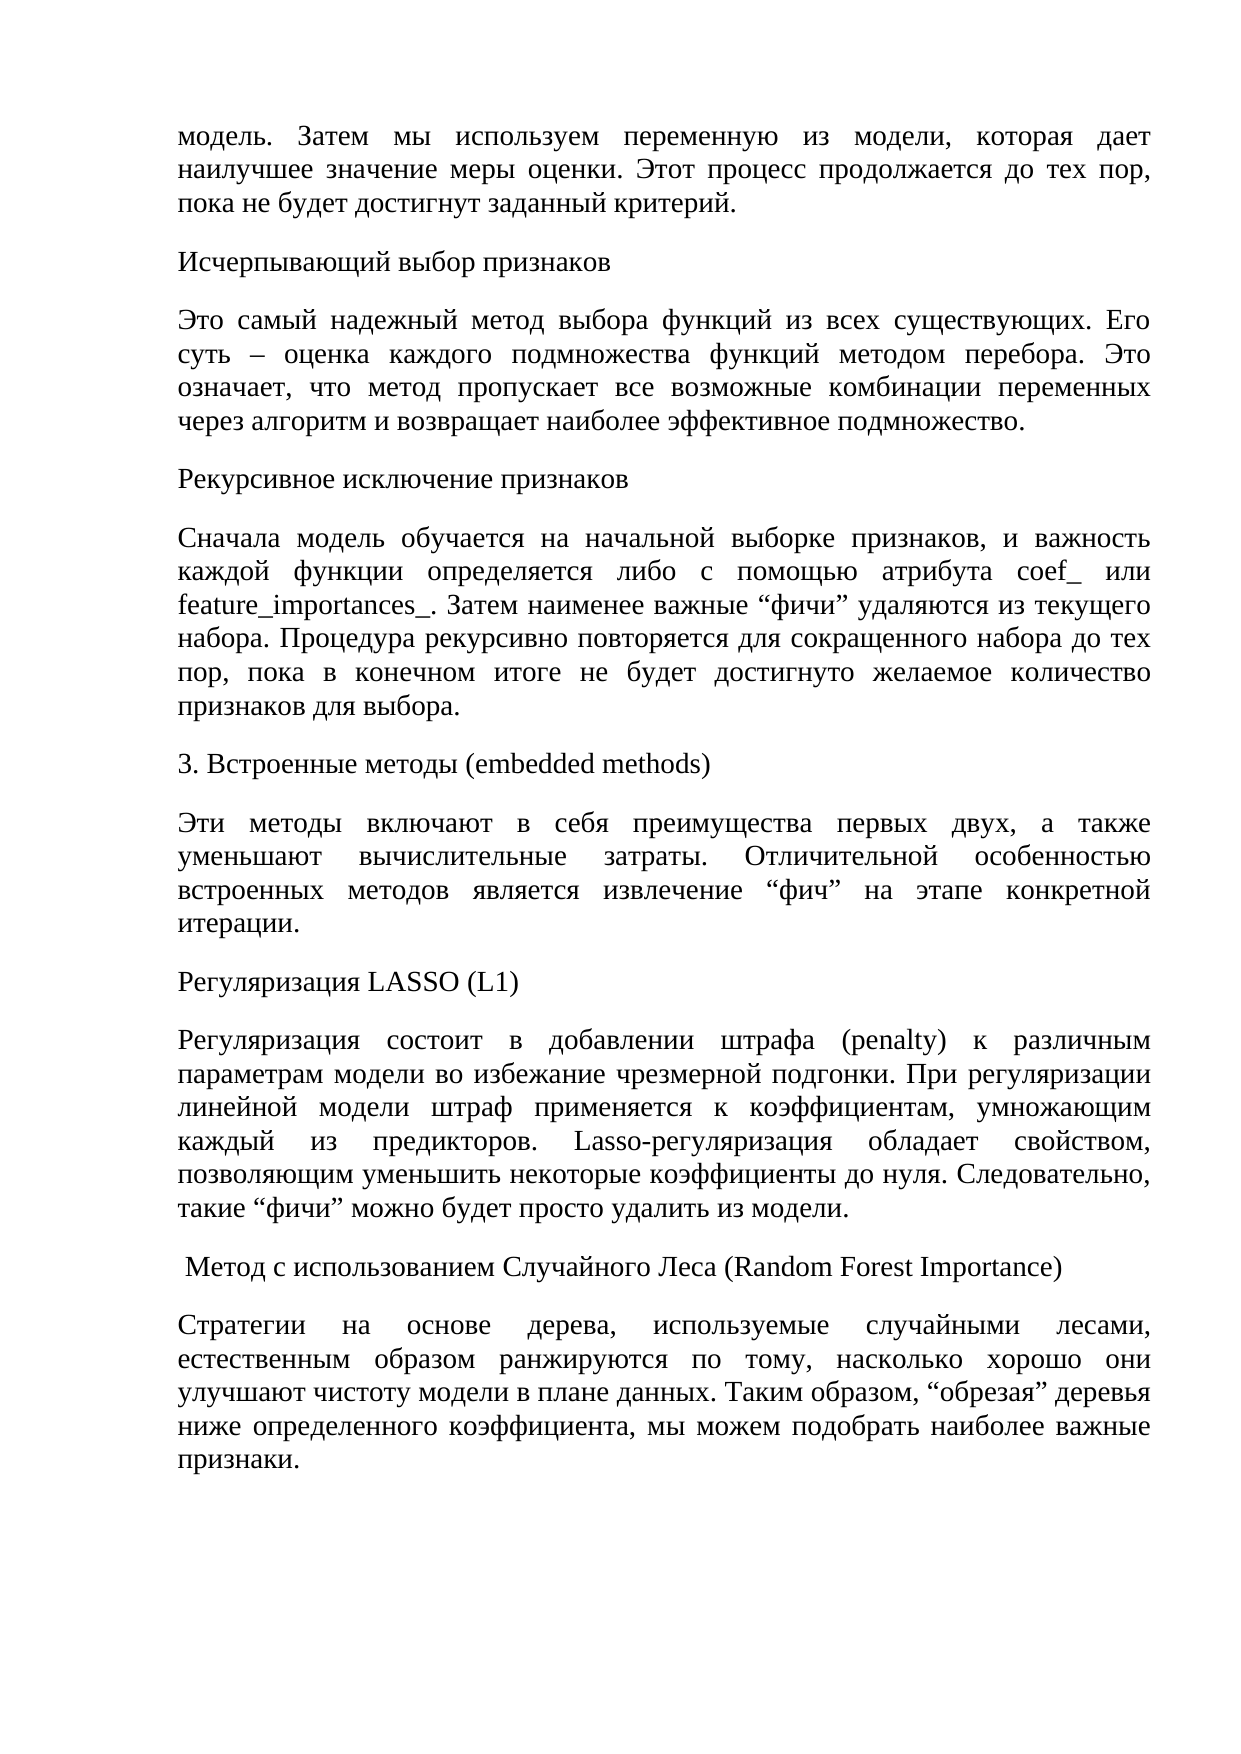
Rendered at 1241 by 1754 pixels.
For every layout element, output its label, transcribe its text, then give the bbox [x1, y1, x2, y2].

text Регуляризация состоит в добавлении штрафа (penalty) к различным параметрам модели во избежание чрезмерной подгонки. При регуляризации линейной модели штраф применяется к коэффициентам, умножающим каждый из предикторов. Lasso-регуляризация обладает свойством, позволяющим уменьшить некоторые коэффициенты до нуля. Следовательно, такие “фичи” можно будет просто удалить из модели. [177, 1022, 1152, 1224]
text Исчерпывающий выбор признаков [177, 244, 1152, 277]
text Рекурсивное исключение признаков [177, 461, 1152, 495]
text Эти методы включают в себя преимущества первых двух, а также уменьшают вычислительные затраты. Отличительной особенностью встроенных методов является извлечение “фич” на этапе конкретной итерации. [177, 805, 1152, 939]
text Стратегии на основе дерева, используемые случайными лесами, естественным образом ранжируются по тому, насколько хорошо они улучшают чистоту модели в плане данных. Таким образом, “обрезая” деревья ниже определенного коэффициента, мы можем подобрать наиболее важные признаки. [177, 1307, 1152, 1475]
text Это самый надежный метод выбора функций из всех существующих. Его суть – оценка каждого подмножества функций методом перебора. Это означает, что метод пропускает все возможные комбинации переменных через алгоритм и возвращает наиболее эффективное подмножество. [177, 302, 1152, 436]
text 3. Встроенные методы (embedded methods) [177, 746, 1152, 780]
text Сначала модель обучается на начальной выборке признаков, и важность каждой функции определяется либо с помощью атрибута coef_ или feature_importances_. Затем наименее важные “фичи” удаляются из текущего набора. Процедура рекурсивно повторяется для сокращенного набора до тех пор, пока в конечном итоге не будет достигнуто желаемое количество признаков для выбора. [177, 520, 1152, 721]
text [177, 118, 1152, 219]
text Регуляризация LASSO (L1) [177, 964, 1152, 997]
text Метод с использованием Случайного Леса (Random Forest Importance) [177, 1249, 1152, 1282]
